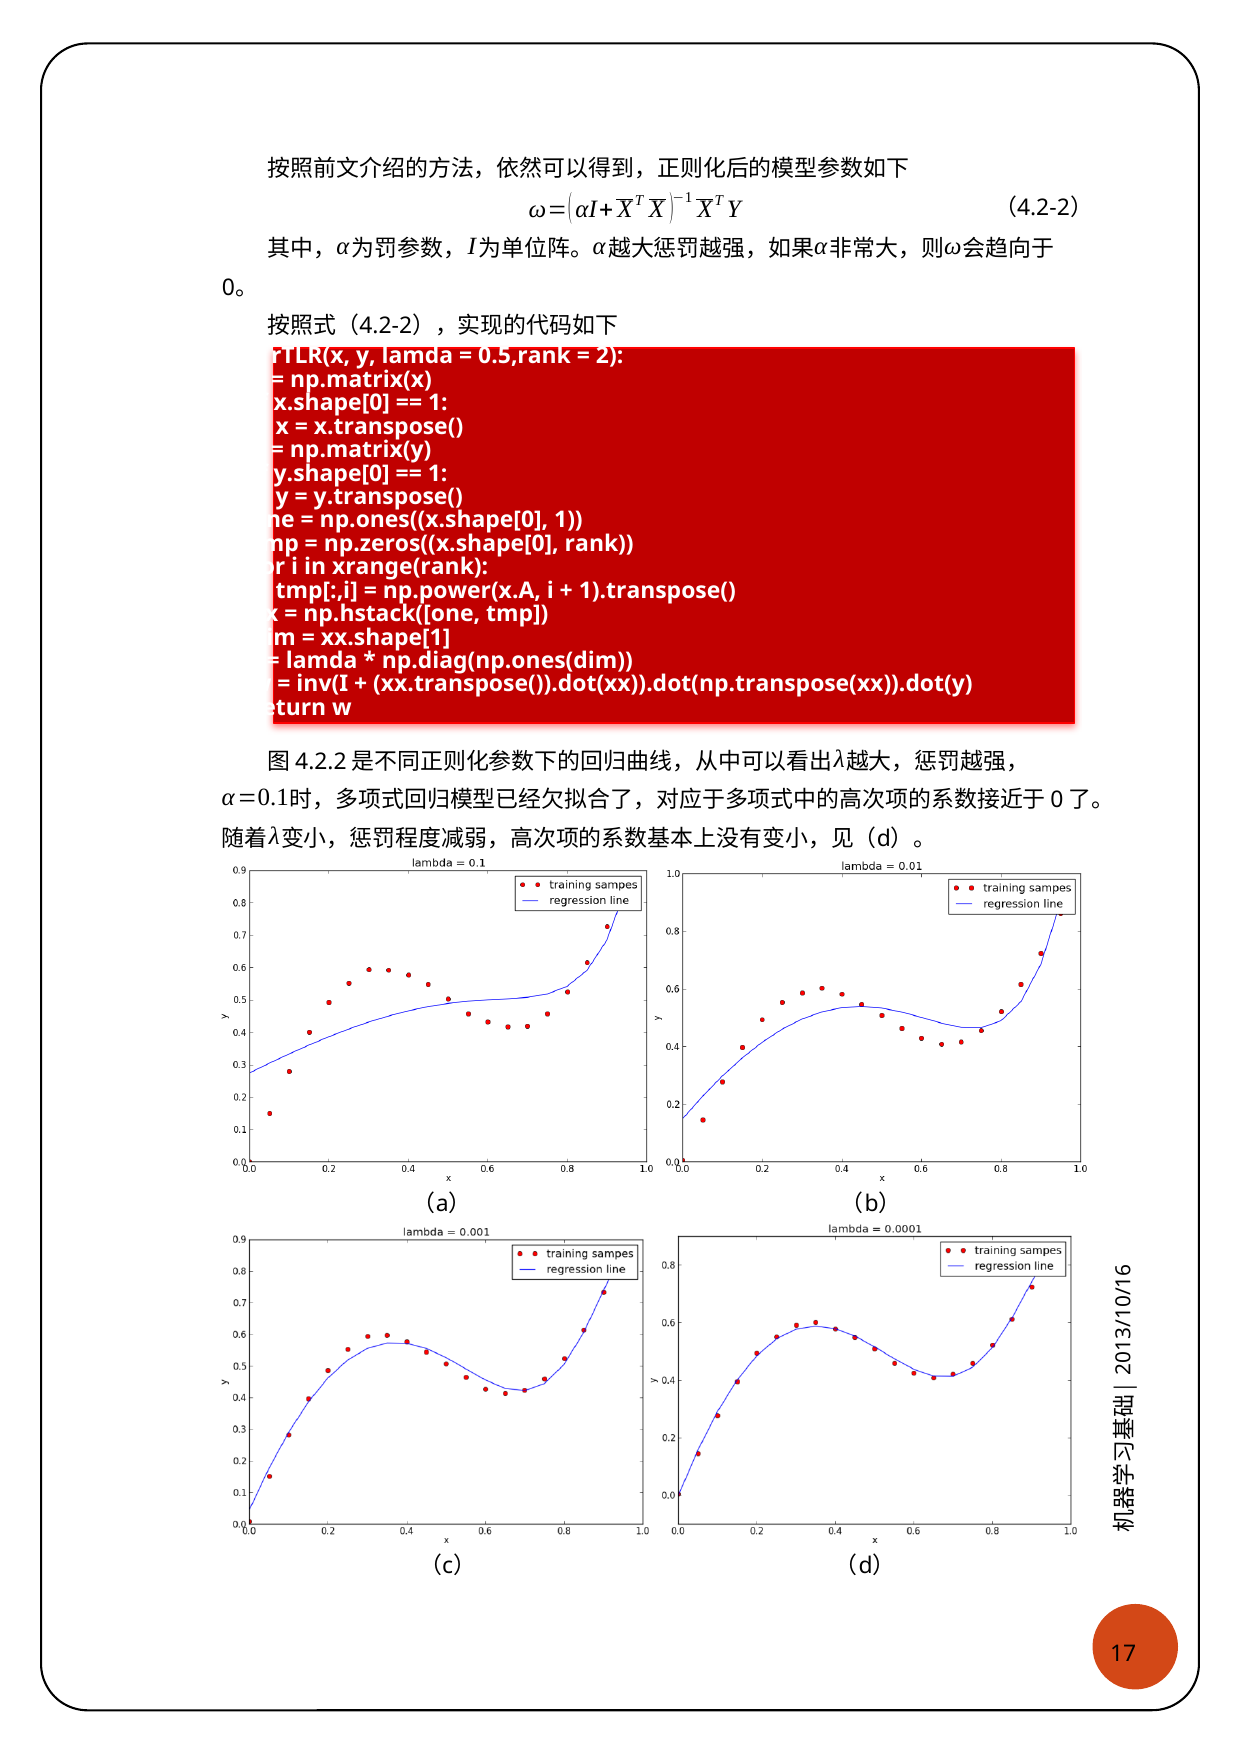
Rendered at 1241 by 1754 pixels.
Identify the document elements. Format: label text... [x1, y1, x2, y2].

picture [221, 857, 1089, 1181]
text （c） （d） [222, 1547, 1092, 1580]
picture [221, 1223, 1079, 1543]
text 按照式（4.2-2），实现的代码如下 [222, 307, 1092, 340]
text 按照前文介绍的方法，依然可以得到，正则化后的模型参数如下 [222, 150, 1081, 183]
text （a） （b） [222, 1185, 1092, 1218]
text （4.2-2） [222, 188, 1092, 225]
text 图4.2.2是不同正则化参数下的回归曲线，从中可以看出越大，惩罚越强，时，多项式回归模型已经欠拟合了，对应于多项式中的高次项的系数接近于0了。随着变小，惩罚程度减弱，高次项的系数基本上没有变小，见（d）。 [222, 743, 1092, 853]
text 其中，为罚参数，为单位阵。越大惩罚越强，如果非常大，则会趋向于0。 [222, 230, 1092, 302]
